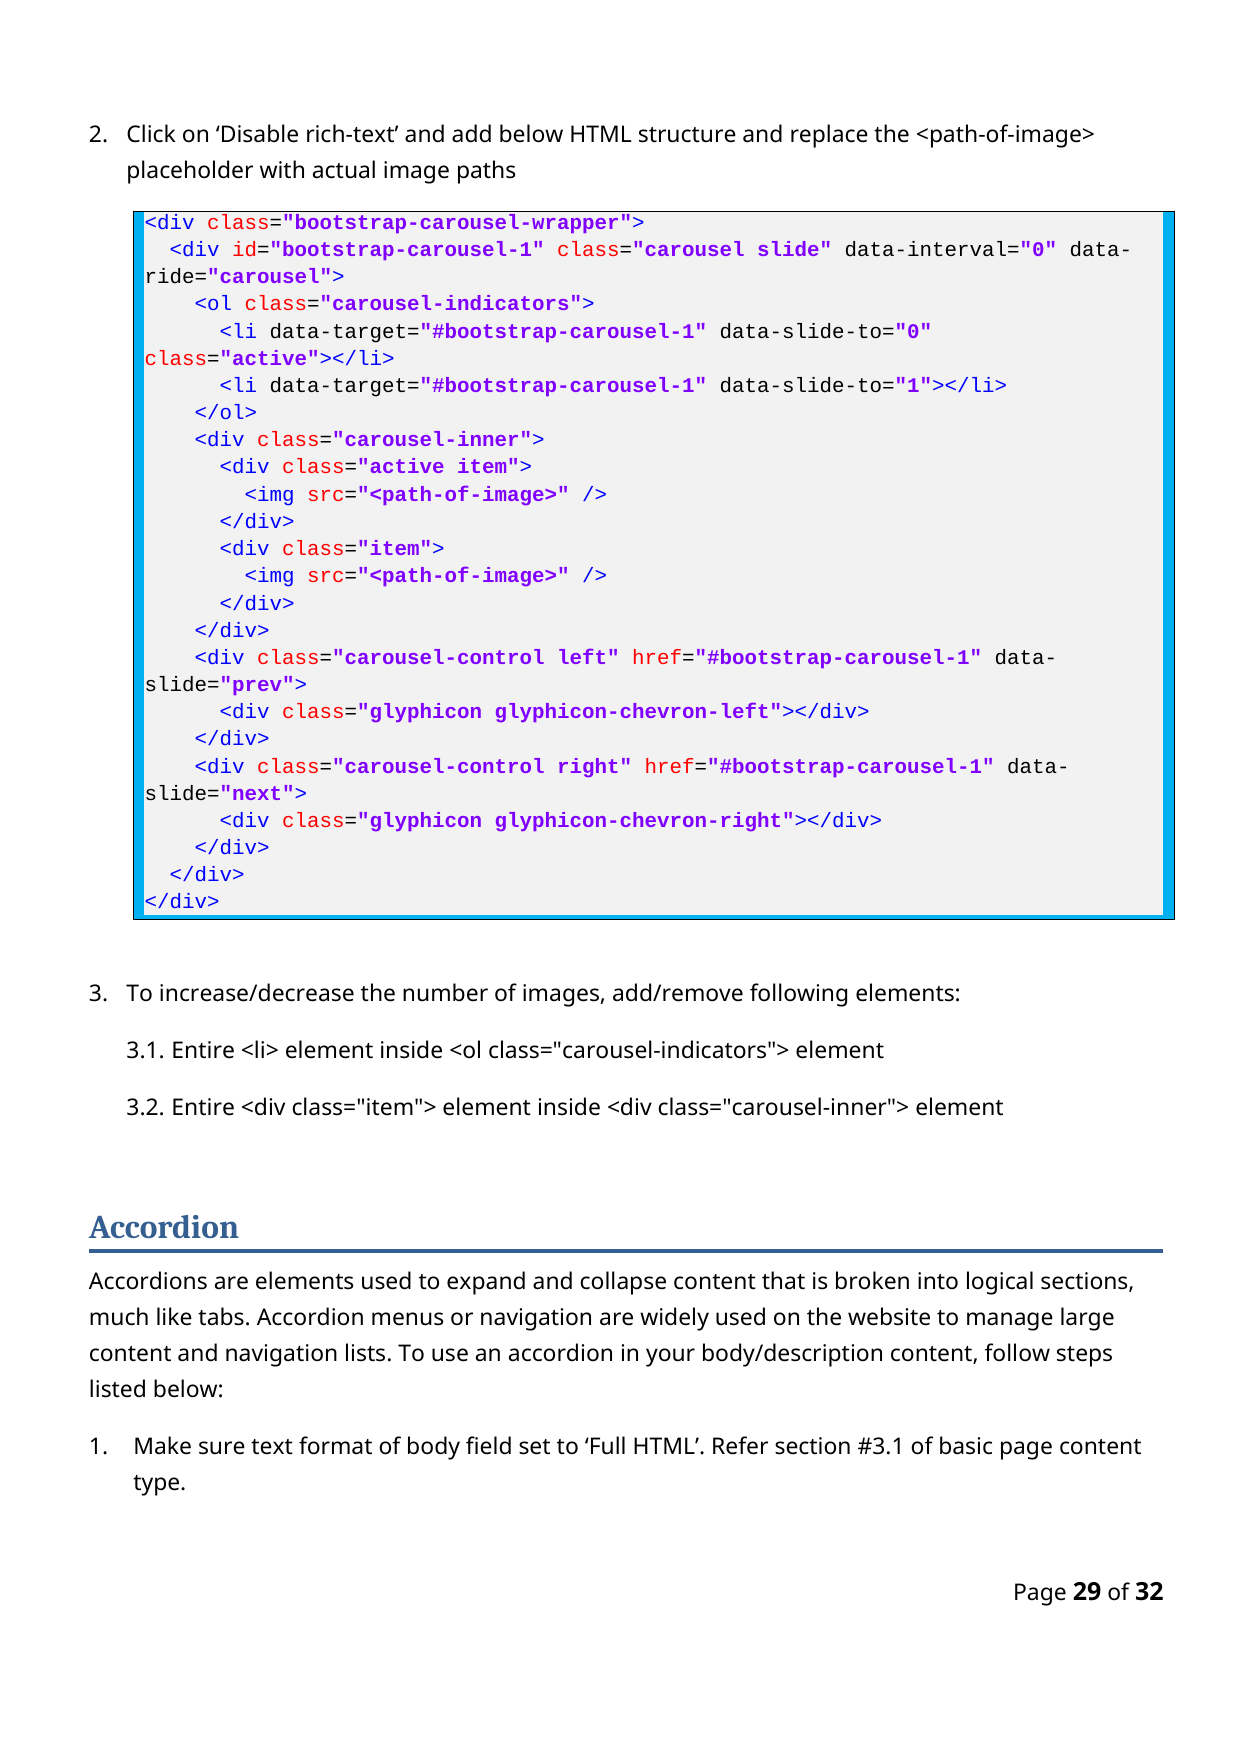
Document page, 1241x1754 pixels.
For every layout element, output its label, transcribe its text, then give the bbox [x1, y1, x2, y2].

list To increase/decrease the number of images, add/remove following elements: [89, 977, 1163, 1008]
list Click on ‘Disable rich-text’ and add below HTML structure and replace the <path-of-image> placeholder with actual image paths [89, 118, 1163, 185]
list Entire <div class="item"> element inside <div class="carousel-inner"> element [126, 1090, 1163, 1122]
text Accordions are elements used to expand and collapse content that is broken into logical sections, much like tabs. Accordion menus or navigation are widely used on the website to manage large content and navigation lists. To use an accordion in your body/description content, follow steps listed below: [89, 1265, 1163, 1404]
subtitle Accordion [89, 1208, 1163, 1249]
table_header <div class="bootstrap-carousel-wrapper"> <div id="bootstrap-carousel-1" class="carousel slide" data-interval="0" data-ride="carousel"> <ol class="carousel-indicators"> <li data-target="#bootstrap-carousel-1" data-slide-to="0" class="active"></li> <li data-target="#bootstrap-carousel-1" data-slide-to="1"></li> </ol> <div class="carousel-inner"> <div class="active item"> <img src="<path-of-image>" /> </div> <div class="item"> <img src="<path-of-image>" /> </div> </div> <div class="carousel-control left" href="#bootstrap-carousel-1" data-slide="prev"> <div class="glyphicon glyphicon-chevron-left"></div> </div> <div class="carousel-control right" href="#bootstrap-carousel-1" data-slide="next"> <div class="glyphicon glyphicon-chevron-right"></div> </div> </div> </div> [134, 212, 1174, 919]
list Entire <li> element inside <ol class="carousel-indicators"> element [126, 1034, 1163, 1065]
list Make sure text format of body field set to ‘Full HTML’. Refer section #3.1 of basic page content type. [89, 1430, 1163, 1497]
